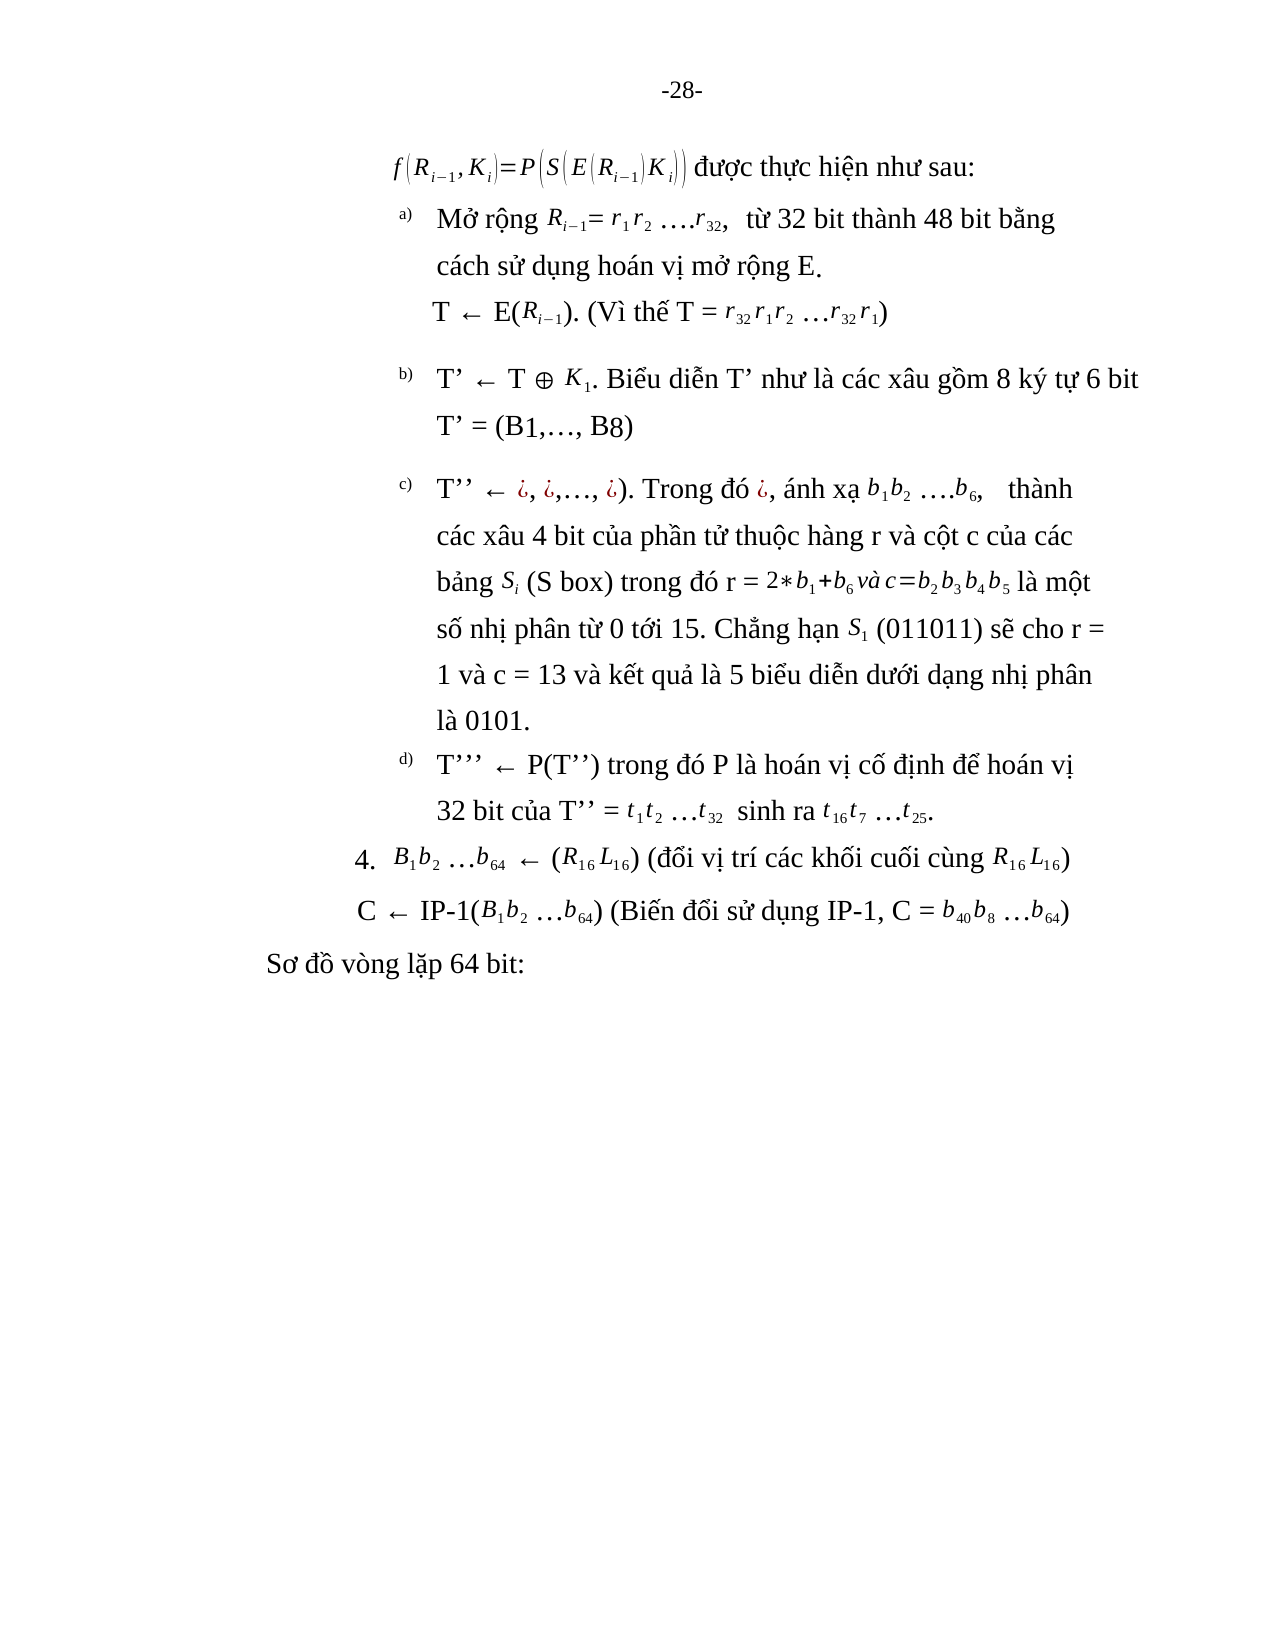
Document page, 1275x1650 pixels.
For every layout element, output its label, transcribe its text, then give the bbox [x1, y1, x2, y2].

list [392, 148, 1157, 190]
list Mở rộng = …., từ 32 bit thành 48 bit bằng cách sử dụng hoán vị mở rộng E. [399, 201, 1083, 283]
list T’ ← T . Biểu diễn T’ như là các xâu gồm 8 ký tự 6 bit T’ = (B1,…, B8) [399, 362, 1157, 444]
list T’’ ← , ,…, ). Trong đó , ánh xạ …., thành các xâu 4 bit của phần tử thuộc hàng r và cột c của các bảng (S box) trong đó r = là một số nhị phân từ 0 tới 15. Chẳng hạn (011011) sẽ cho r = 1 và c = 13 và kết quả là 5 biểu diễn dưới dạng nhị phân là 0101. [399, 471, 1110, 737]
list T’’’ ← P(T’’) trong đó P là hoán vị cố định để hoán vị 32 bit của T’’ = … sinh ra …. [399, 747, 1105, 829]
text T ← E(). (Vì thế T = …) [384, 294, 1157, 330]
list … ← () (đổi vị trí các khối cuối cùng ) [354, 840, 1157, 876]
text C ← IP-1( …) (Biến đổi sử dụng IP-1, C = …) [266, 893, 1157, 929]
text Sơ đồ vòng lặp 64 bit: [207, 946, 1157, 982]
